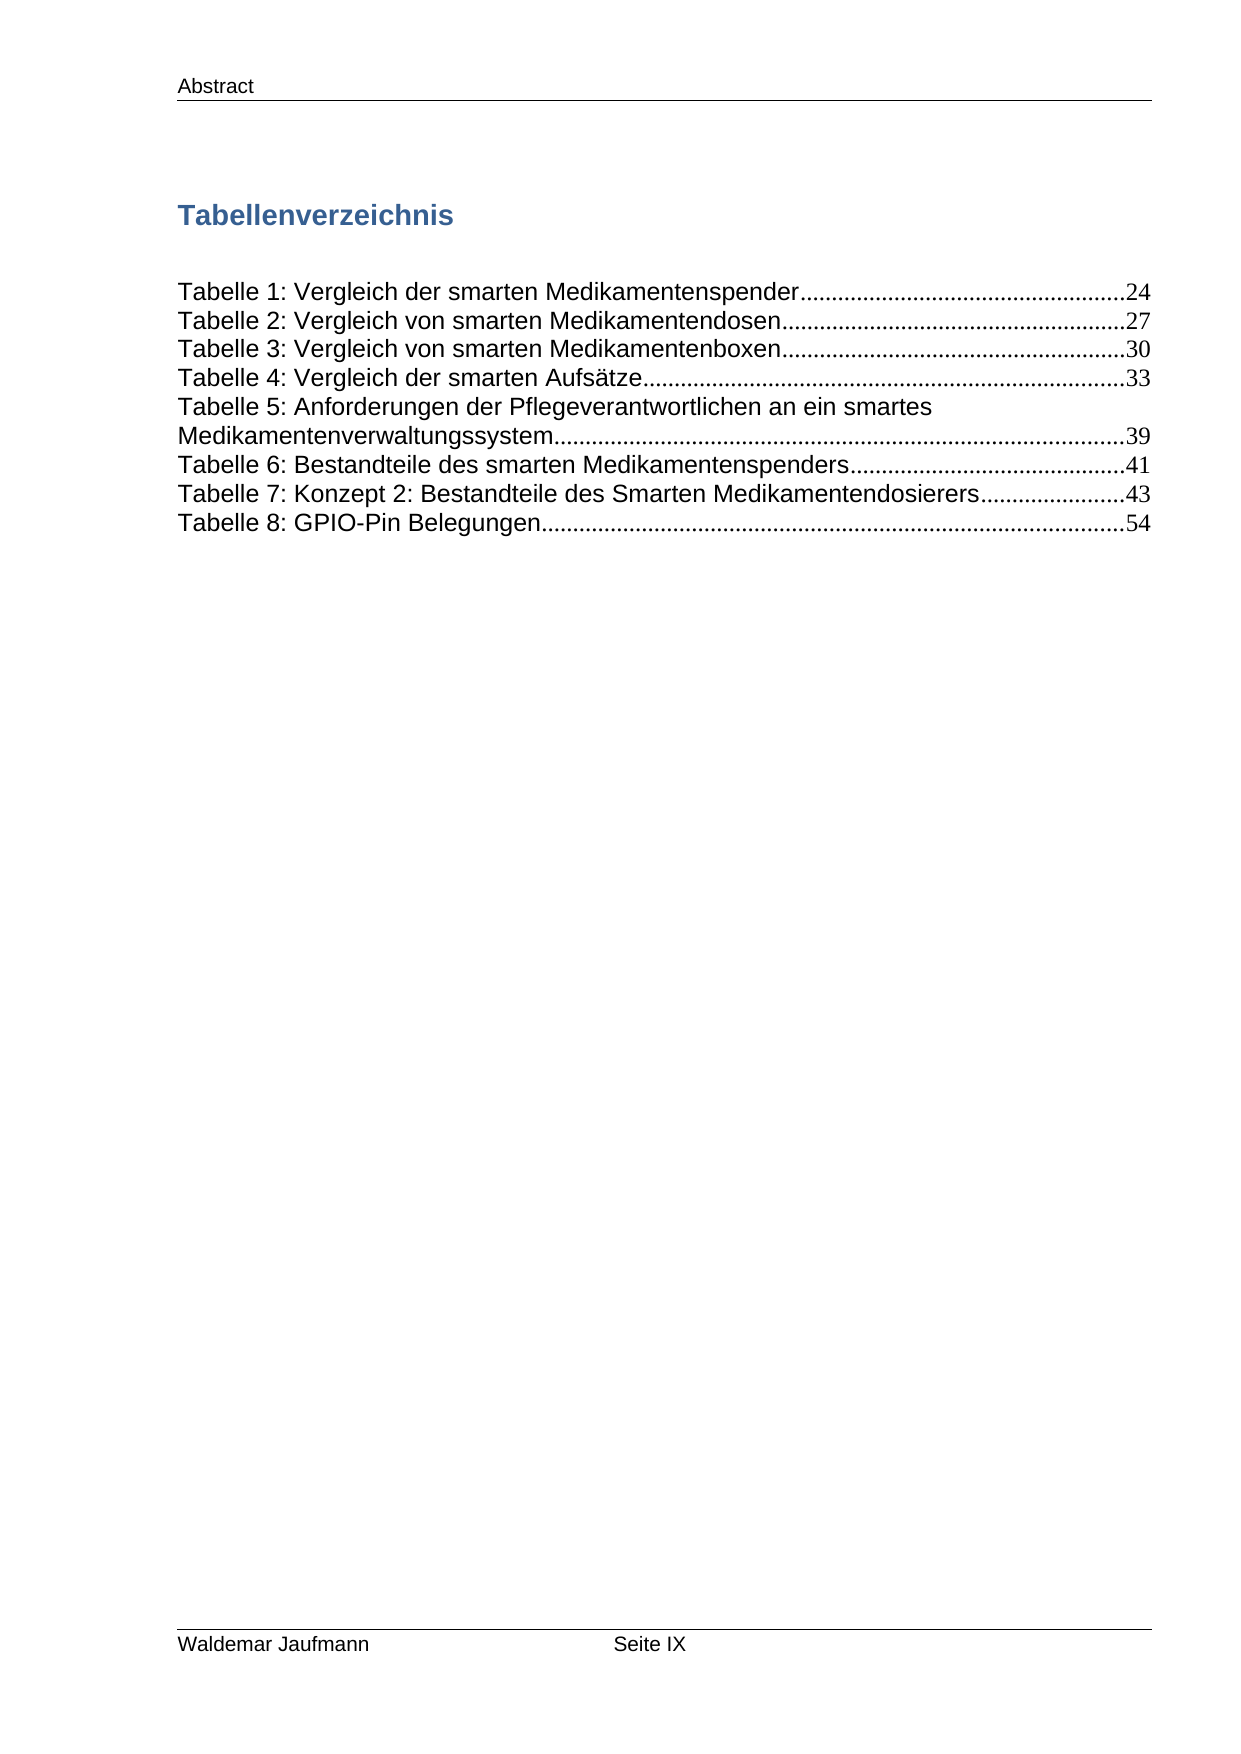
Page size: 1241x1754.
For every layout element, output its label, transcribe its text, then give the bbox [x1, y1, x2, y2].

text Tabelle 1: Vergleich der smarten Medikamentenspender 24 [177, 277, 1152, 306]
text Tabelle 7: Konzept 2: Bestandteile des Smarten Medikamentendosierers 43 [177, 479, 1152, 507]
text Tabelle 2: Vergleich von smarten Medikamentendosen 27 [177, 306, 1152, 334]
text Tabelle 8: GPIO-Pin Belegungen 54 [177, 507, 1152, 536]
text Tabelle 5: Anforderungen der Pflegeverantwortlichen an ein smartes Medikamentenverwaltungssystem 39 [177, 392, 1152, 450]
subtitle Tabellenverzeichnis [177, 198, 1152, 231]
text Tabelle 3: Vergleich von smarten Medikamentenboxen 30 [177, 334, 1152, 363]
text Tabelle 4: Vergleich der smarten Aufsätze 33 [177, 363, 1152, 392]
text Tabelle 6: Bestandteile des smarten Medikamentenspenders 41 [177, 450, 1152, 479]
